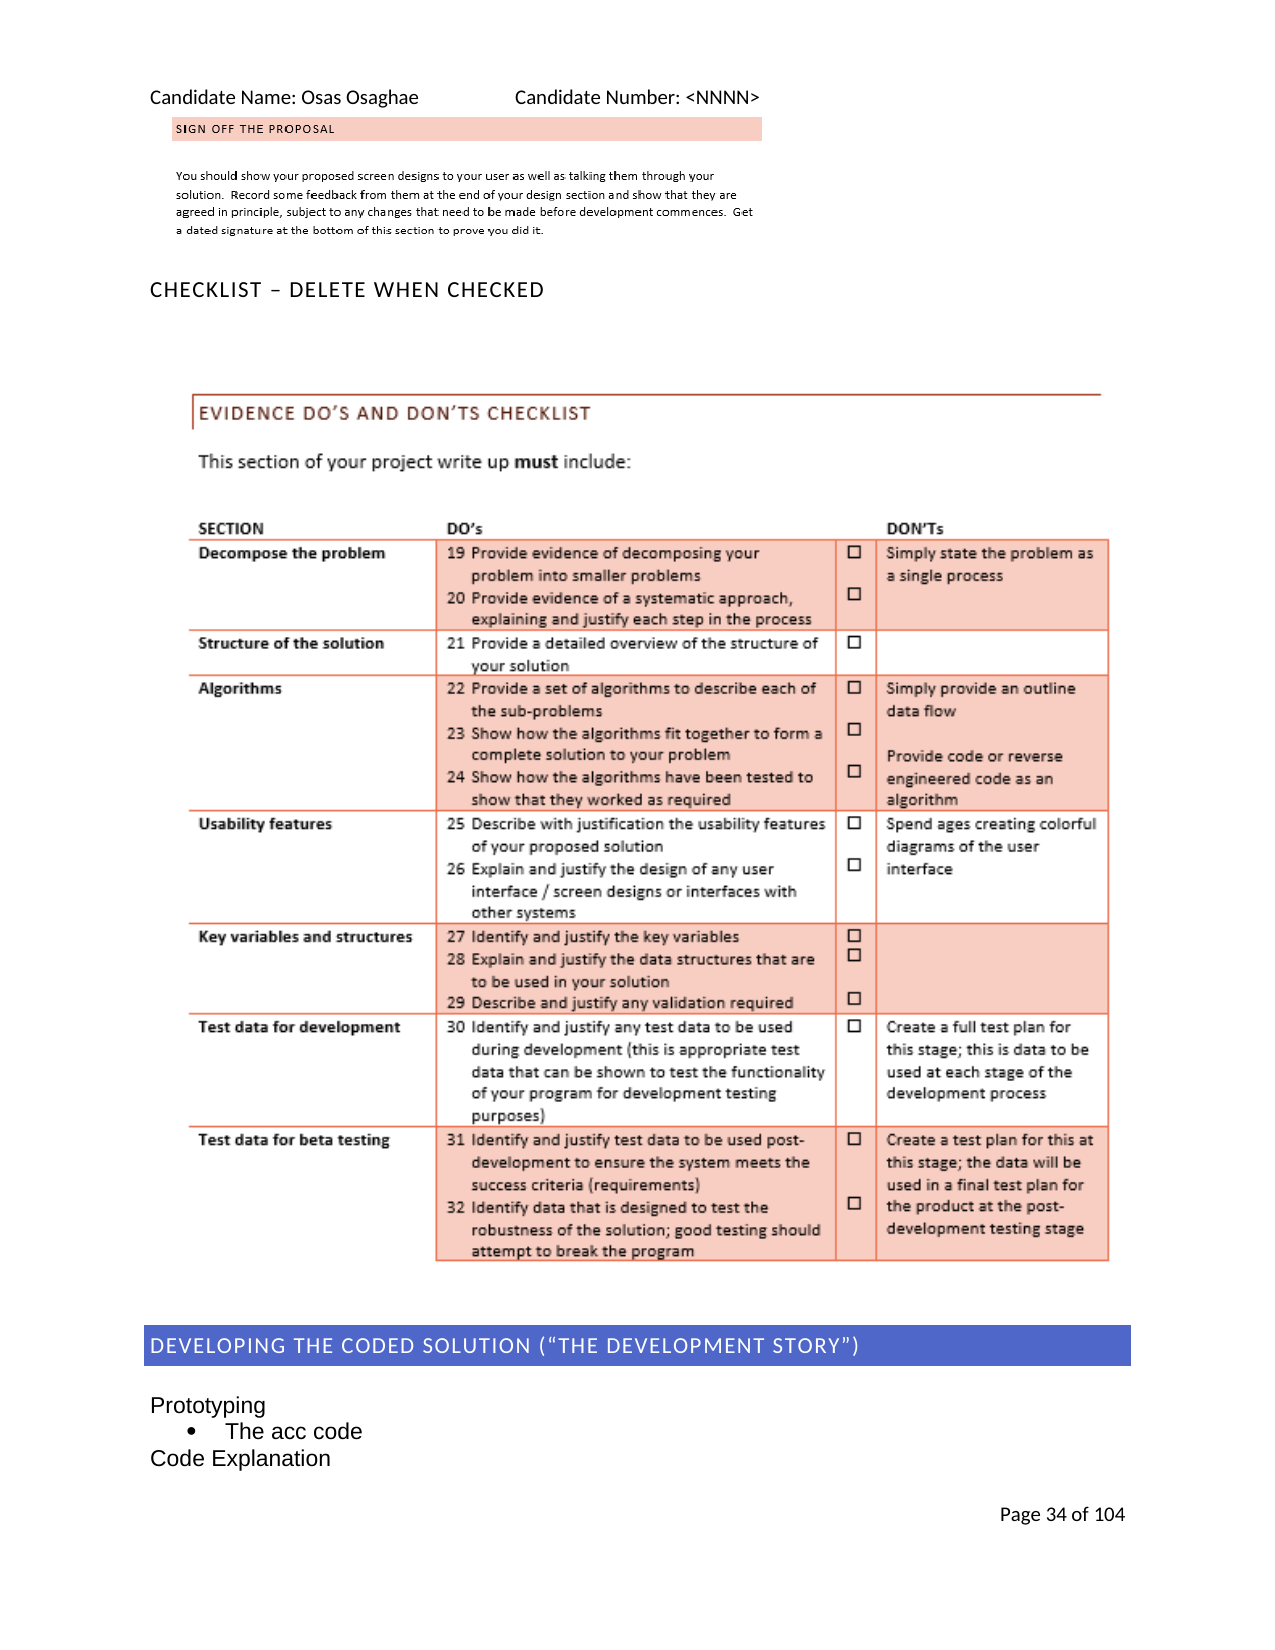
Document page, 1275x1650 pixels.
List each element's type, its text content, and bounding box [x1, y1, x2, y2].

picture [150, 109, 784, 251]
text checklist – DELETE WHEN CHECKED [150, 275, 1125, 303]
text Code Explanation [150, 1444, 1125, 1471]
list The acc code [187, 1418, 1125, 1444]
text Prototyping [150, 1392, 1125, 1418]
subtitle Developing the coded solution (“The development story”) [150, 1331, 1125, 1359]
picture [150, 381, 1125, 1301]
